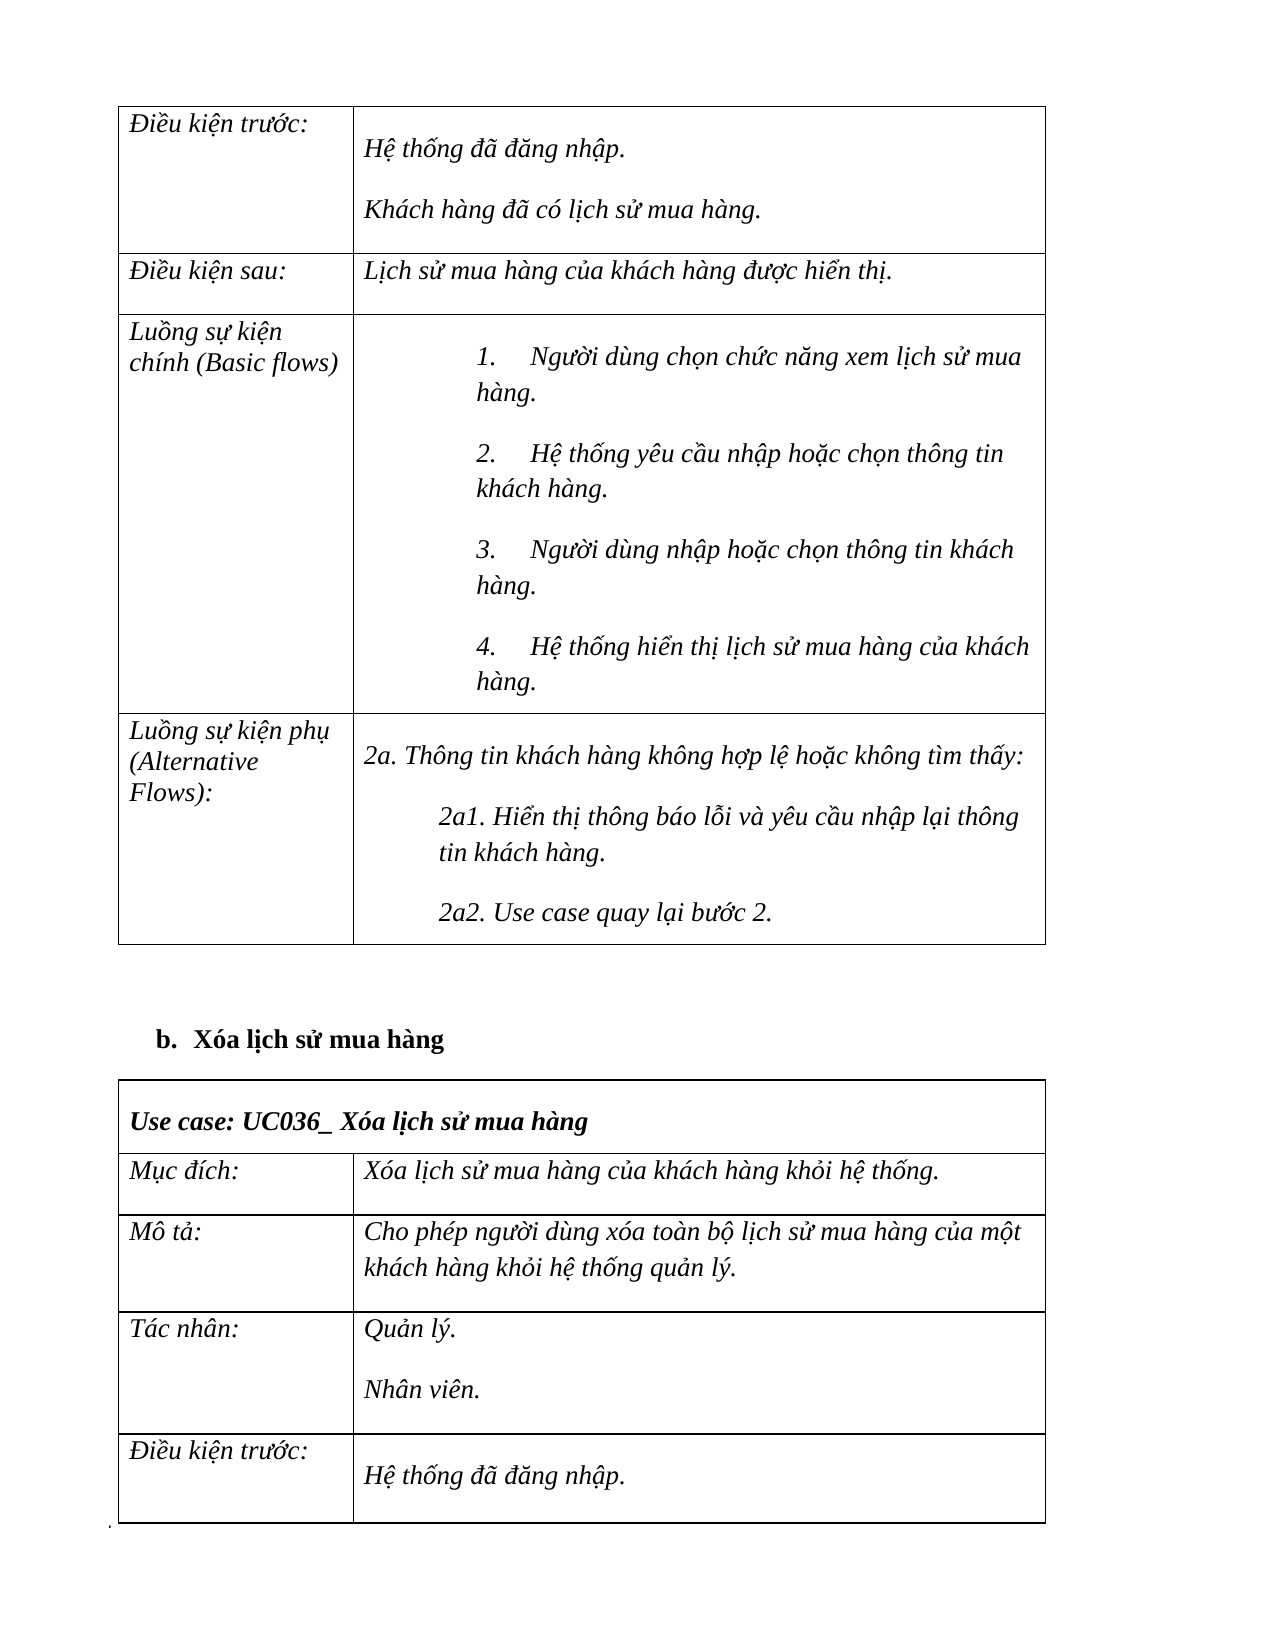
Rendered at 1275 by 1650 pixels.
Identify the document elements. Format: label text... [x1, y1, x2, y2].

subtitle Xóa lịch sử mua hàng [156, 1023, 1186, 1054]
